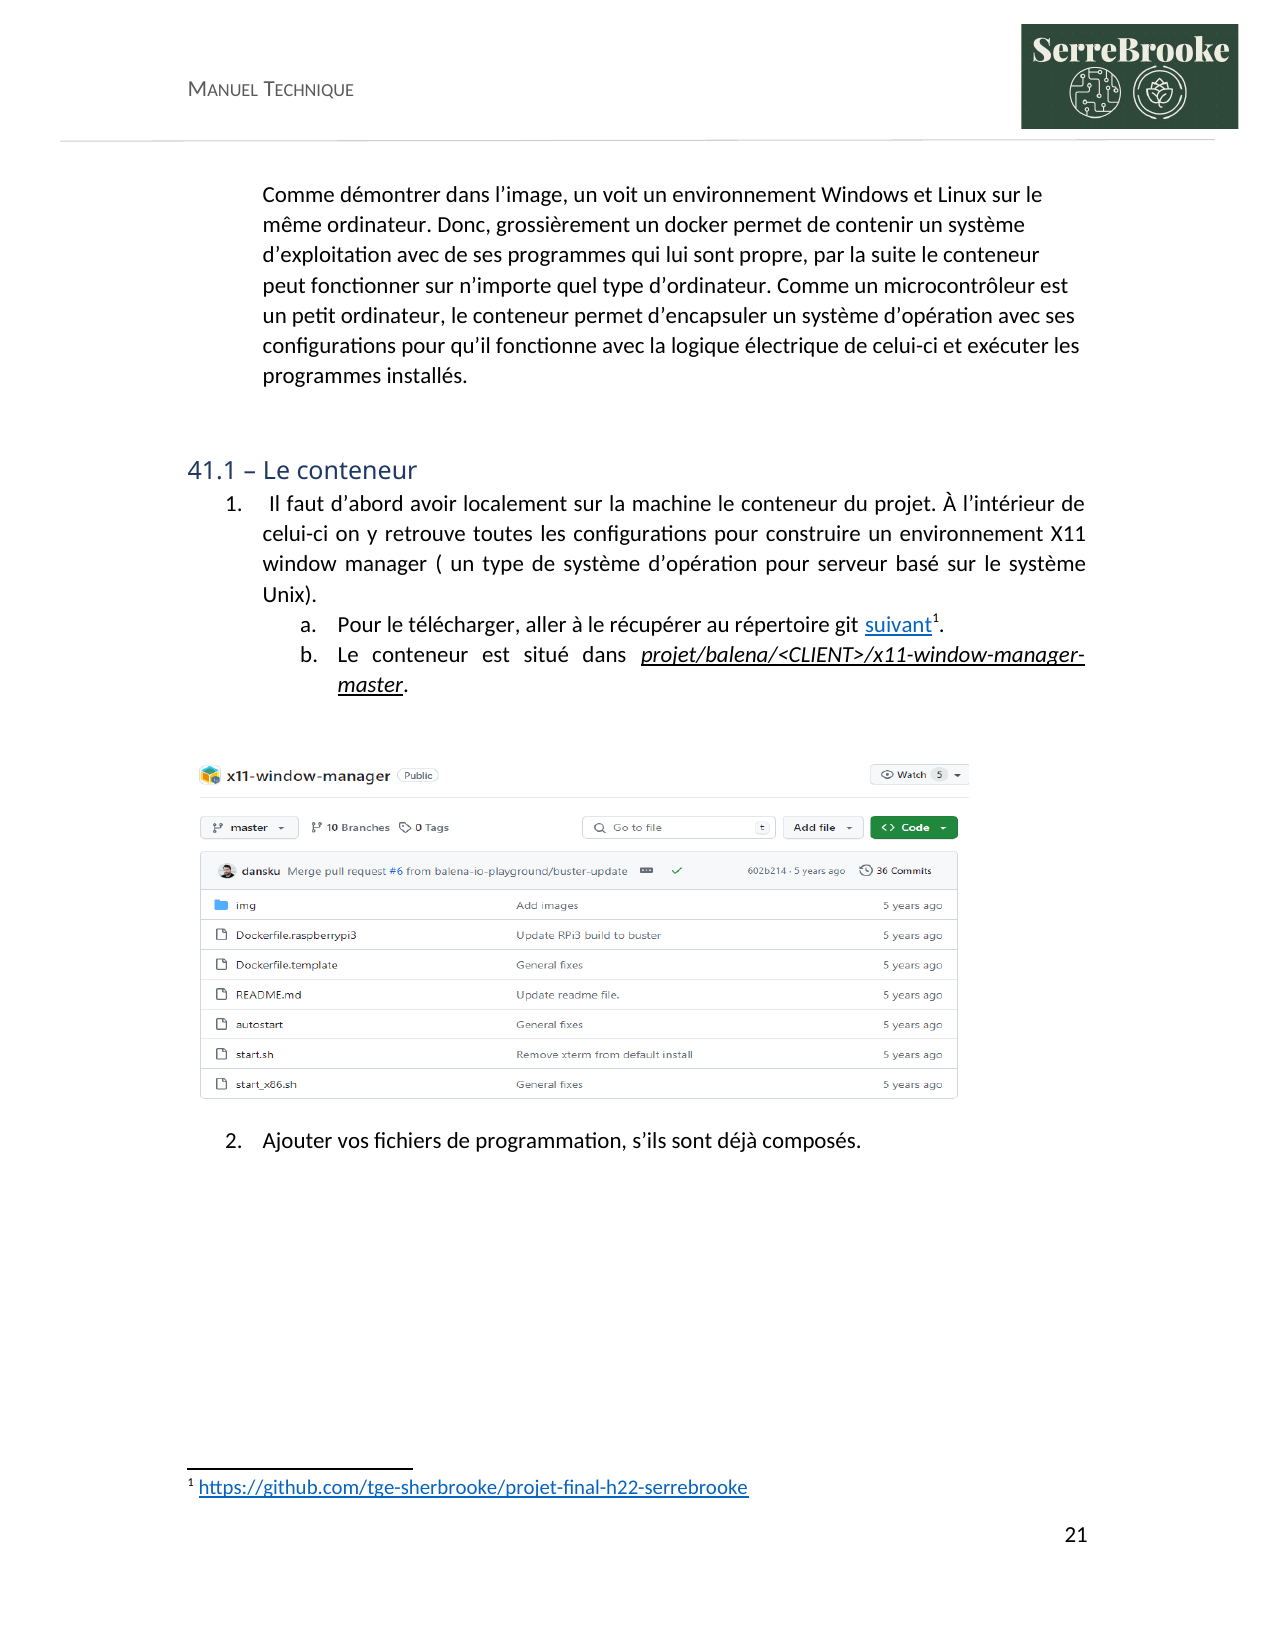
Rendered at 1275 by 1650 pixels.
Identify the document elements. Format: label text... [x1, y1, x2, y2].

list Pour le télécharger, aller à le récupérer au répertoire git suivant. [300, 610, 1087, 638]
list Il faut d’abord avoir localement sur la machine le conteneur du projet. À l’intérieur de celui-ci on y retrouve toutes les configurations pour construire un environnement X11 window manager ( un type de système d’opération pour serveur basé sur le système Unix). [225, 489, 1087, 608]
subtitle 41.1 – Le conteneur [187, 452, 1087, 486]
picture [1021, 24, 1239, 129]
picture [187, 764, 969, 1108]
list Comme démontrer dans l’image, un voit un environnement Windows et Linux sur le même ordinateur. Donc, grossièrement un docker permet de contenir un système d’exploitation avec de ses programmes qui lui sont propre, par la suite le conteneur peut fonctionner sur n’importe quel type d’ordinateur. Comme un microcontrôleur est un petit ordinateur, le conteneur permet d’encapsuler un système d’opération avec ses configurations pour qu’il fonctionne avec la logique électrique de celui-ci et exécuter les programmes installés. [262, 180, 1087, 389]
list Le conteneur est situé dans projet/balena/<CLIENT>/x11-window-manager-master. [300, 640, 1087, 698]
list Ajouter vos fichiers de programmation, s’ils sont déjà composés. [225, 1127, 1087, 1155]
